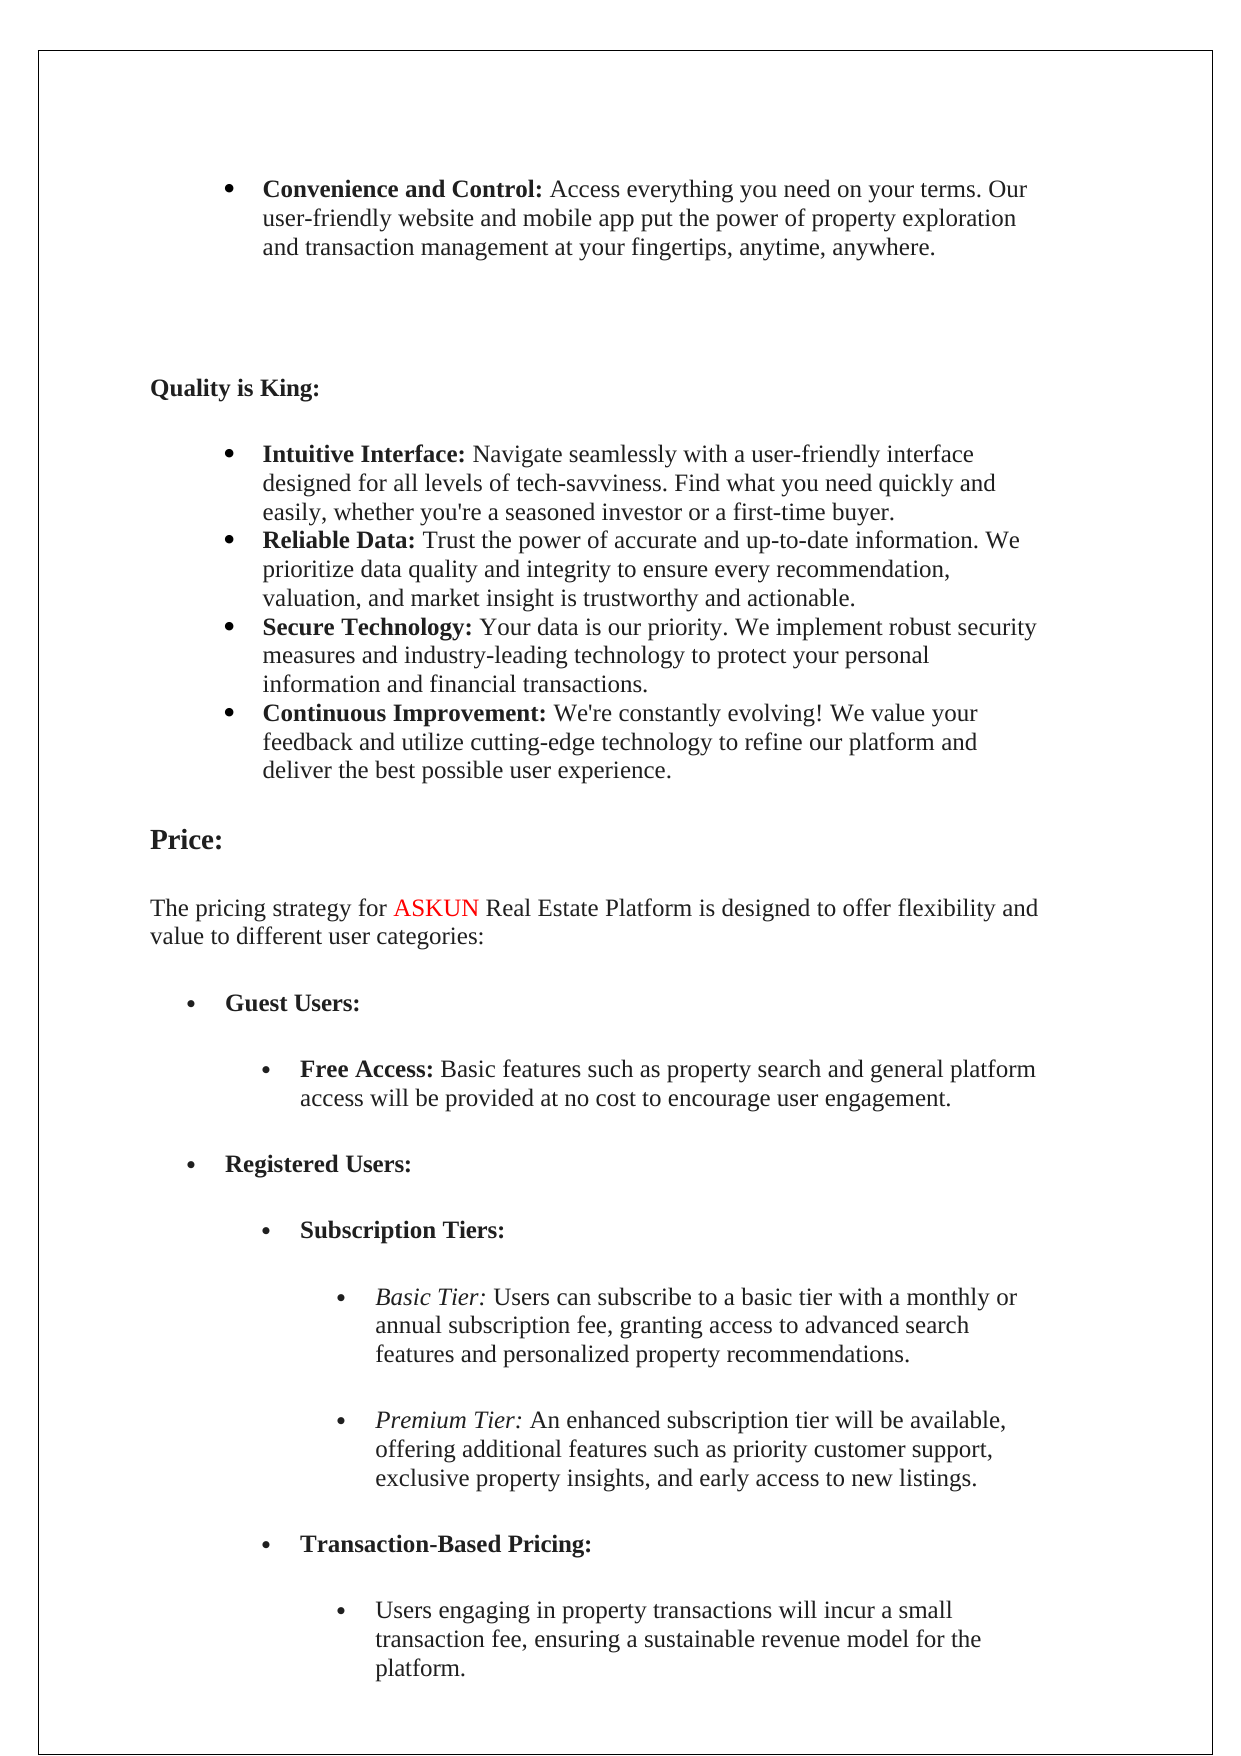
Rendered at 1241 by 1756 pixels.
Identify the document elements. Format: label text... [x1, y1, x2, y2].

list Users engaging in property transactions will incur a small transaction fee, ensuring a sustainable revenue model for the platform. [337, 1595, 982, 1681]
subtitle Price: [150, 822, 1212, 855]
list Free Access: Basic features such as property search and general platform access will be provided at no cost to encourage user engagement. [262, 1054, 1037, 1112]
subtitle Guest Users: [187, 988, 1212, 1016]
subtitle Registered Users: [187, 1149, 1212, 1178]
list Basic Tier: Users can subscribe to a basic tier with a monthly or annual subscription fee, granting access to advanced search features and personalized property recommendations. [337, 1282, 1018, 1368]
list Secure Technology: Your data is our priority. We implement robust security measures and industry-leading technology to protect your personal information and financial transactions. [225, 612, 1038, 698]
subtitle Transaction-Based Pricing: [262, 1529, 1212, 1558]
subtitle Quality is King: [150, 373, 1212, 402]
text The pricing strategy for ASKUN Real Estate Platform is designed to offer flexibility and value to different user categories: [150, 893, 1085, 950]
list Convenience and Control: Access everything you need on your terms. Our user-friendly website and mobile app put the power of property exploration and transaction management at your fingertips, anytime, anywhere. [225, 174, 1028, 261]
list Reliable Data: Trust the power of accurate and up-to-date information. We prioritize data quality and integrity to ensure every recommendation, valuation, and market insight is trustworthy and actionable. [225, 526, 1021, 612]
list Continuous Improvement: We're constantly evolving! We value your feedback and utilize cutting-edge technology to refine our platform and deliver the best possible user experience. [225, 698, 978, 784]
list Intuitive Interface: Navigate seamlessly with a user-friendly interface designed for all levels of tech-savviness. Find what you need quickly and easily, whether you're a seasoned investor or a first-time buyer. [225, 439, 996, 526]
list Premium Tier: An enhanced subscription tier will be available, offering additional features such as priority customer support, exclusive property insights, and early access to new listings. [337, 1405, 1007, 1492]
list Subscription Tiers: [262, 1215, 1212, 1244]
